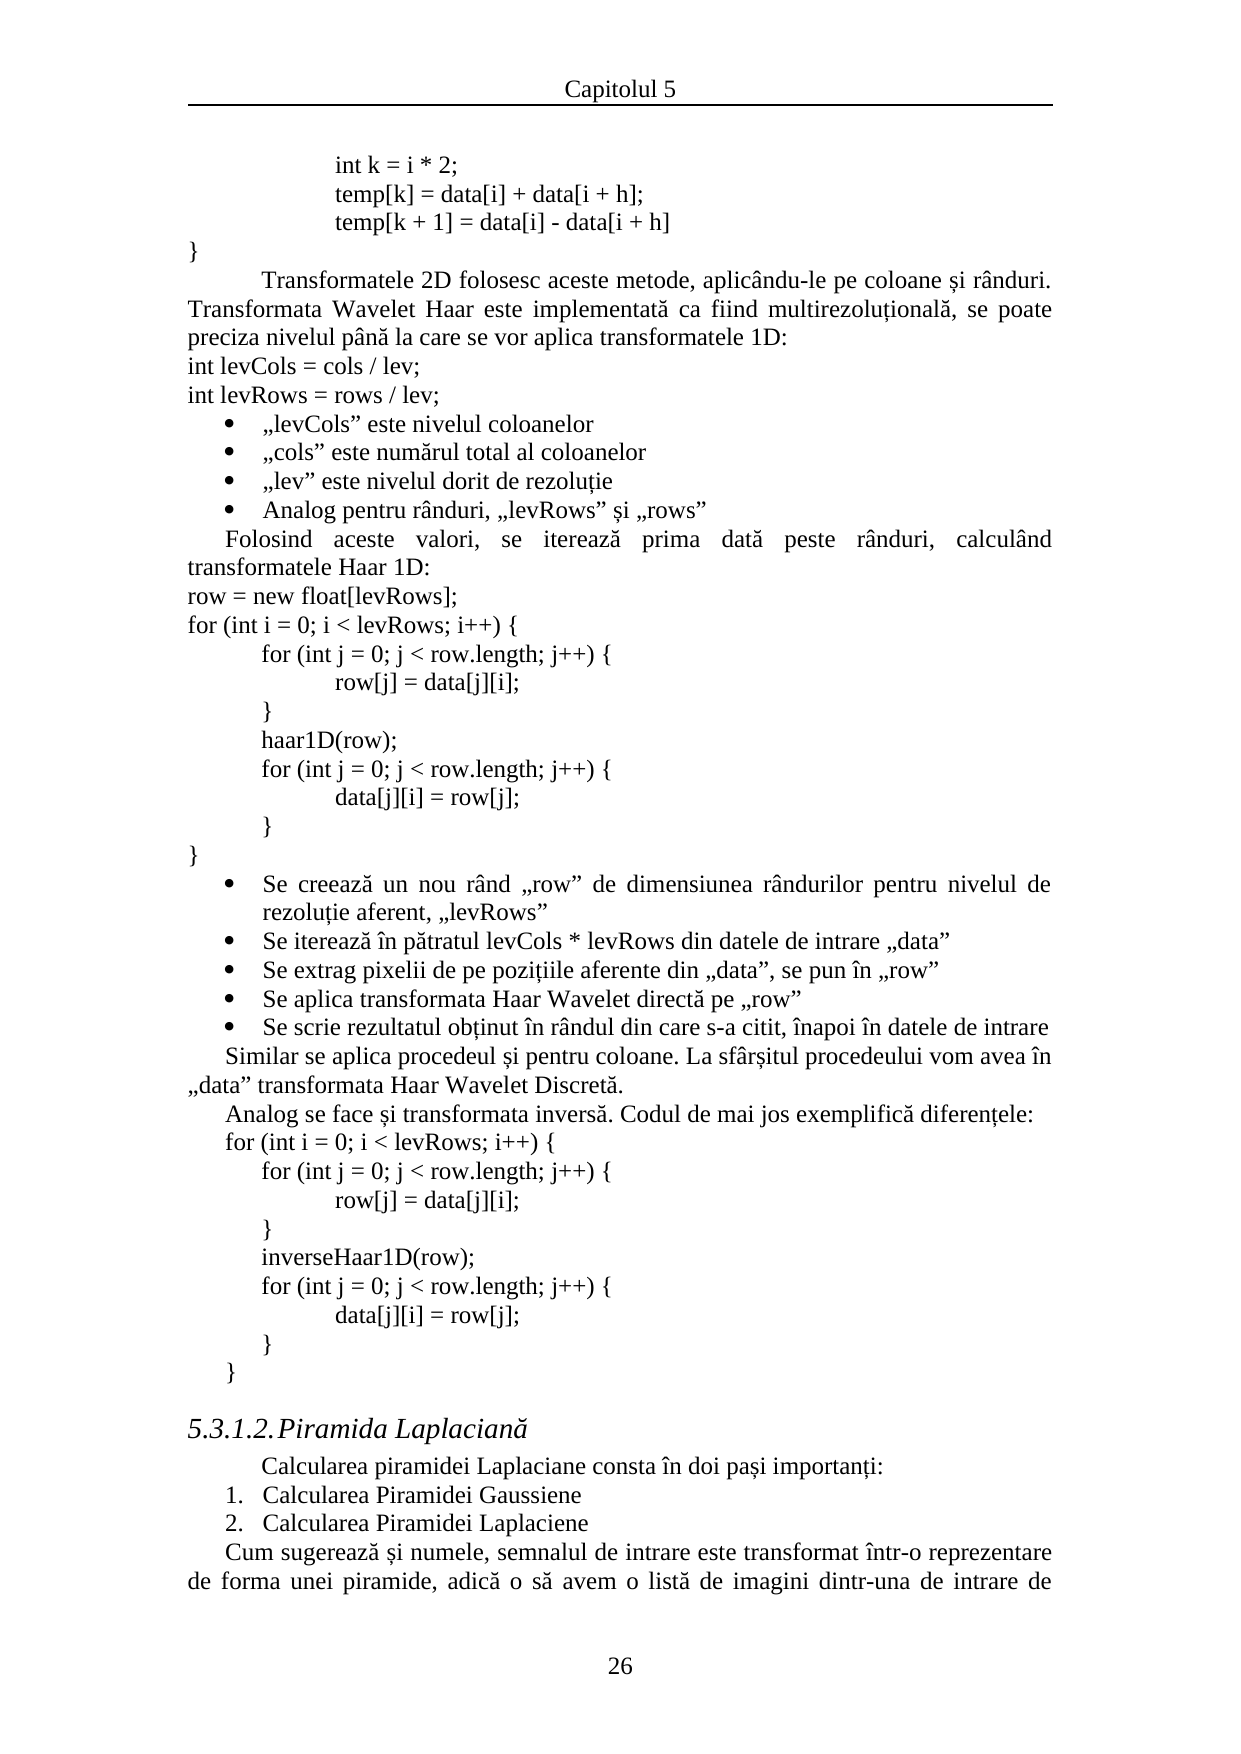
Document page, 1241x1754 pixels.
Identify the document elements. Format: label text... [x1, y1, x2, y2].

text Folosind aceste valori, se iterează prima dată peste rânduri, calculând transformatele Haar 1D: [187, 524, 1053, 581]
text Calcularea piramidei Laplaciane consta în doi pași importanți: [261, 1451, 1053, 1480]
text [187, 1537, 1053, 1595]
list „lev” este nivelul dorit de rezoluție [225, 466, 1053, 495]
list Calcularea Piramidei Gaussiene [225, 1480, 1053, 1508]
list Analog pentru rânduri, „levRows” și „rows” [225, 495, 1053, 524]
text } [187, 811, 1053, 840]
text } [187, 1357, 1053, 1386]
text data[j][i] = row[j]; [261, 782, 1053, 811]
text Similar se aplica procedeul și pentru coloane. La sfârșitul procedeului vom avea în „data” transformata Haar Wavelet Discretă. [187, 1041, 1053, 1099]
text } [187, 840, 1053, 869]
list Se creează un nou rând „row” de dimensiunea rândurilor pentru nivelul de rezoluție aferent, „levRows” [225, 869, 1053, 926]
text int levRows = rows / lev; [187, 380, 1053, 409]
text } [187, 1214, 1053, 1242]
text data[j][i] = row[j]; [261, 1300, 1053, 1329]
list „levCols” este nivelul coloanelor [225, 409, 1053, 437]
text inverseHaar1D(row); [187, 1242, 1053, 1271]
text } [187, 696, 1053, 725]
text row = new float[levRows]; [187, 581, 1053, 610]
text row[j] = data[j][i]; [261, 1185, 1053, 1214]
text int k = i * 2; [187, 150, 1053, 179]
list Se aplica transformata Haar Wavelet directă pe „row” [225, 984, 1053, 1012]
list „cols” este numărul total al coloanelor [225, 437, 1053, 466]
text for (int j = 0; j < row.length; j++) { [187, 754, 1053, 782]
text Transformatele 2D folosesc aceste metode, aplicându-le pe coloane și rânduri. Transformata Wavelet Haar este implementată ca fiind multirezoluțională, se poate preciza nivelul până la care se vor aplica transformatele 1D: [187, 265, 1053, 351]
list Se extrag pixelii de pe pozițiile aferente din „data”, se pun în „row” [225, 955, 1053, 984]
list Se iterează în pătratul levCols * levRows din datele de intrare „data” [225, 926, 1053, 955]
text for (int j = 0; j < row.length; j++) { [187, 1156, 1053, 1185]
text temp[k] = data[i] + data[i + h]; [187, 179, 1053, 207]
subtitle Piramida Laplaciană [187, 1411, 1053, 1445]
text temp[k + 1] = data[i] - data[i + h] [187, 207, 1053, 236]
text } [187, 1329, 1053, 1357]
text for (int i = 0; i < levRows; i++) { [187, 1127, 1053, 1156]
text Analog se face și transformata inversă. Codul de mai jos exemplifică diferențele: [187, 1099, 1053, 1127]
list Calcularea Piramidei Laplaciene [225, 1508, 1053, 1537]
text for (int j = 0; j < row.length; j++) { [187, 1271, 1053, 1300]
text int levCols = cols / lev; [187, 351, 1053, 380]
text row[j] = data[j][i]; [261, 667, 1053, 696]
text for (int j = 0; j < row.length; j++) { [187, 639, 1053, 667]
text haar1D(row); [187, 725, 1053, 754]
list Se scrie rezultatul obținut în rândul din care s-a citit, înapoi în datele de intrare [225, 1012, 1053, 1041]
text for (int i = 0; i < levRows; i++) { [187, 610, 1053, 639]
text } [187, 236, 1053, 265]
